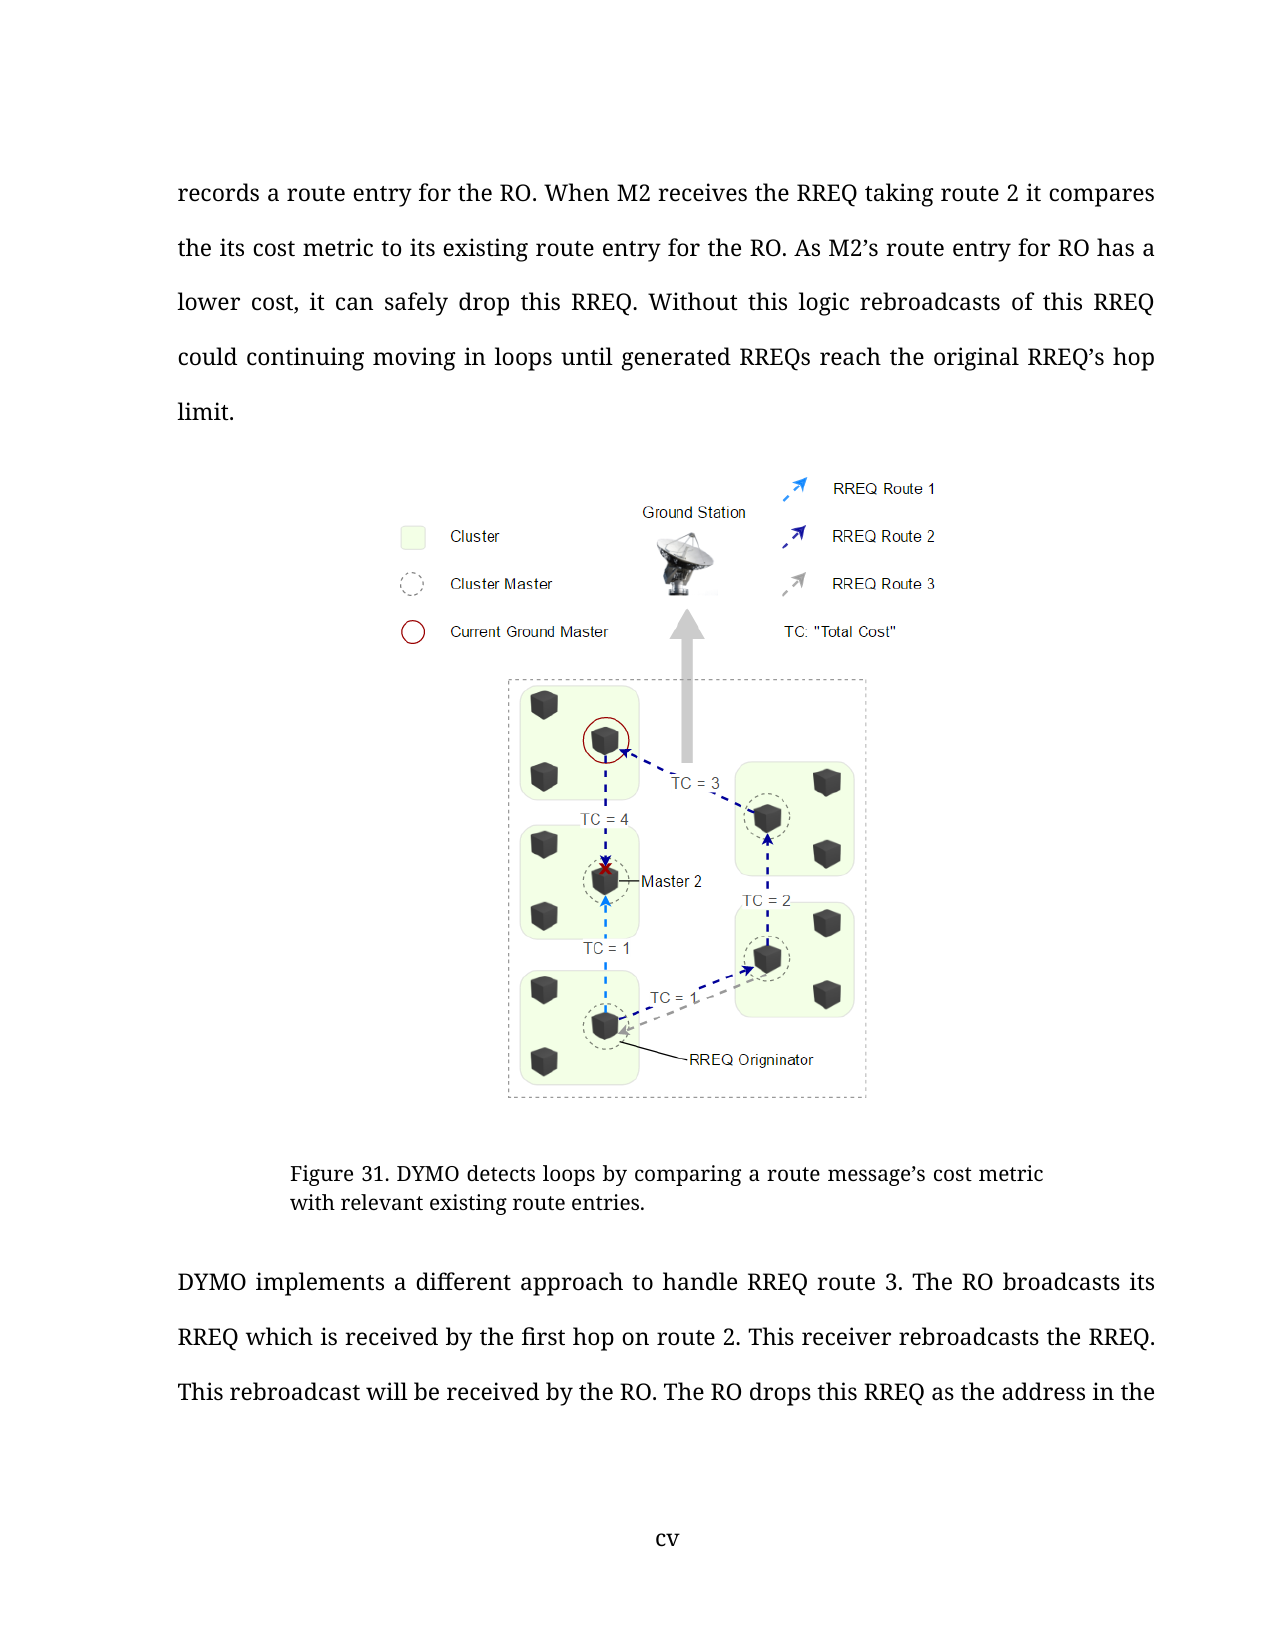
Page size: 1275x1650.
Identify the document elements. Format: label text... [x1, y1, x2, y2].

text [177, 177, 1157, 427]
picture [386, 467, 949, 1120]
text Figure 31. DYMO detects loops by comparing a route message’s cost metric with relevant existing route entries. [290, 1159, 1044, 1216]
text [177, 1266, 1157, 1407]
